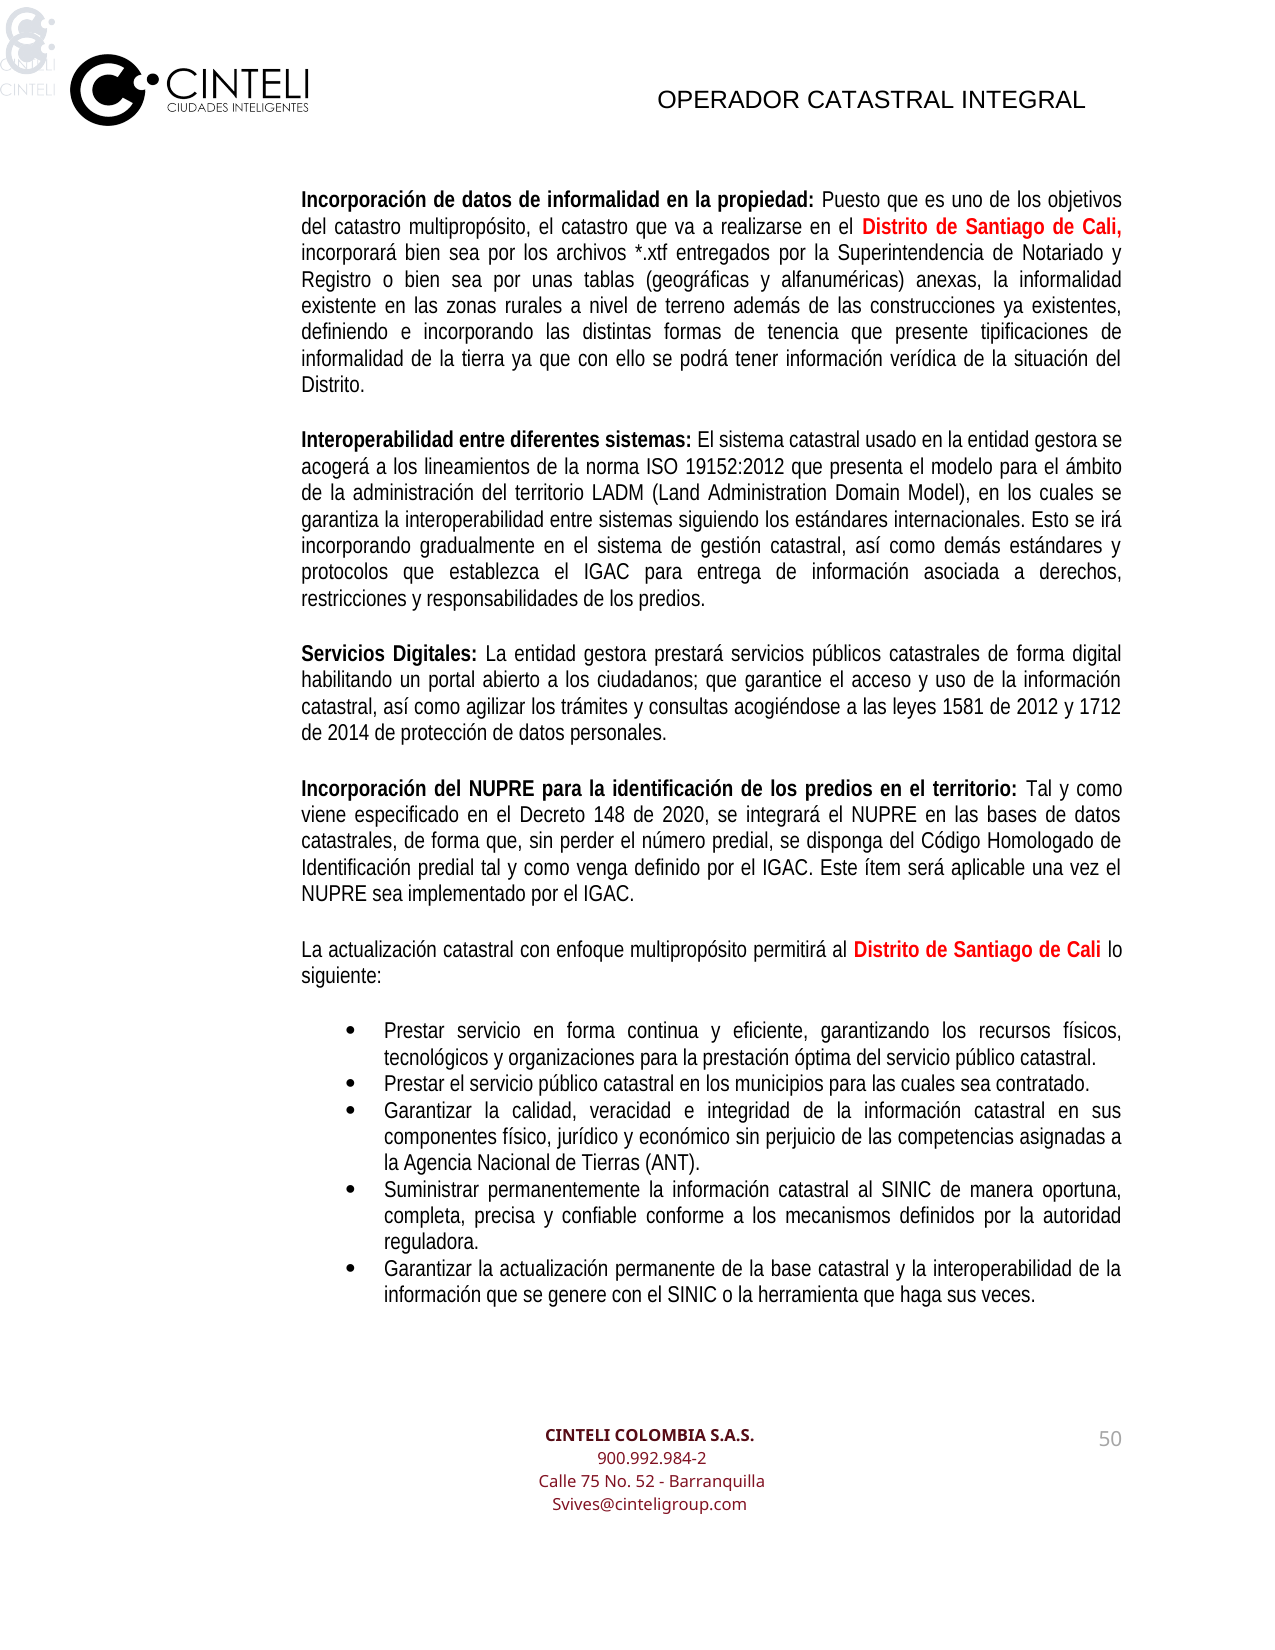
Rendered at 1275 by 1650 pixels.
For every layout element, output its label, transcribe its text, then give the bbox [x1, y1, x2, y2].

text Incorporación del NUPRE para la identificación de los predios en el territorio: Tal y como viene especificado en el Decreto 148 de 2020, se integrará el NUPRE en las bases de datos catastrales, de forma que, sin perder el número predial, se disponga del Código Homologado de Identificación predial tal y como venga definido por el IGAC. Este ítem será aplicable una vez el NUPRE sea implementado por el IGAC. [301, 775, 1122, 906]
list Prestar servicio en forma continua y eficiente, garantizando los recursos físicos, tecnológicos y organizaciones para la prestación óptima del servicio público catastral. [346, 1017, 1122, 1070]
list Garantizar la calidad, veracidad e integridad de la información catastral en sus componentes físico, jurídico y económico sin perjuicio de las competencias asignadas a la Agencia Nacional de Tierras (ANT). [346, 1097, 1122, 1176]
text Servicios Digitales: La entidad gestora prestará servicios públicos catastrales de forma digital habilitando un portal abierto a los ciudadanos; que garantice el acceso y uso de la información catastral, así como agilizar los trámites y consultas acogiéndose a las leyes 1581 de 2012 y 1712 de 2014 de protección de datos personales. [301, 640, 1122, 746]
text Interoperabilidad entre diferentes sistemas: El sistema catastral usado en la entidad gestora se acogerá a los lineamientos de la norma ISO 19152:2012 que presenta el modelo para el ámbito de la administración del territorio LADM (Land Administration Domain Model), en los cuales se garantiza la interoperabilidad entre sistemas siguiendo los estándares internacionales. Esto se irá incorporando gradualmente en el sistema de gestión catastral, así como demás estándares y protocolos que establezca el IGAC para entrega de información asociada a derechos, restricciones y responsabilidades de los predios. [301, 426, 1122, 611]
text La actualización catastral con enfoque multipropósito permitirá al Distrito de Santiago de Cali lo siguiente: [301, 936, 1122, 988]
list Garantizar la actualización permanente de la base catastral y la interoperabilidad de la información que se genere con el SINIC o la herramienta que haga sus veces. [346, 1255, 1122, 1307]
text Incorporación de datos de informalidad en la propiedad: Puesto que es uno de los objetivos del catastro multipropósito, el catastro que va a realizarse en el Distrito de Santiago de Cali, incorporará bien sea por los archivos *.xtf entregados por la Superintendencia de Notariado y Registro o bien sea por unas tablas (geográficas y alfanuméricas) anexas, la informalidad existente en las zonas rurales a nivel de terreno además de las construcciones ya existentes, definiendo e incorporando las distintas formas de tenencia que presente tipificaciones de informalidad de la tierra ya que con ello se podrá tener información verídica de la situación del Distrito. [301, 186, 1122, 397]
list Prestar el servicio público catastral en los municipios para las cuales sea contratado. [346, 1070, 1122, 1097]
list Suministrar permanentemente la información catastral al SINIC de manera oportuna, completa, precisa y confiable conforme a los mecanismos definidos por la autoridad reguladora. [346, 1176, 1122, 1255]
picture [63, 47, 310, 131]
